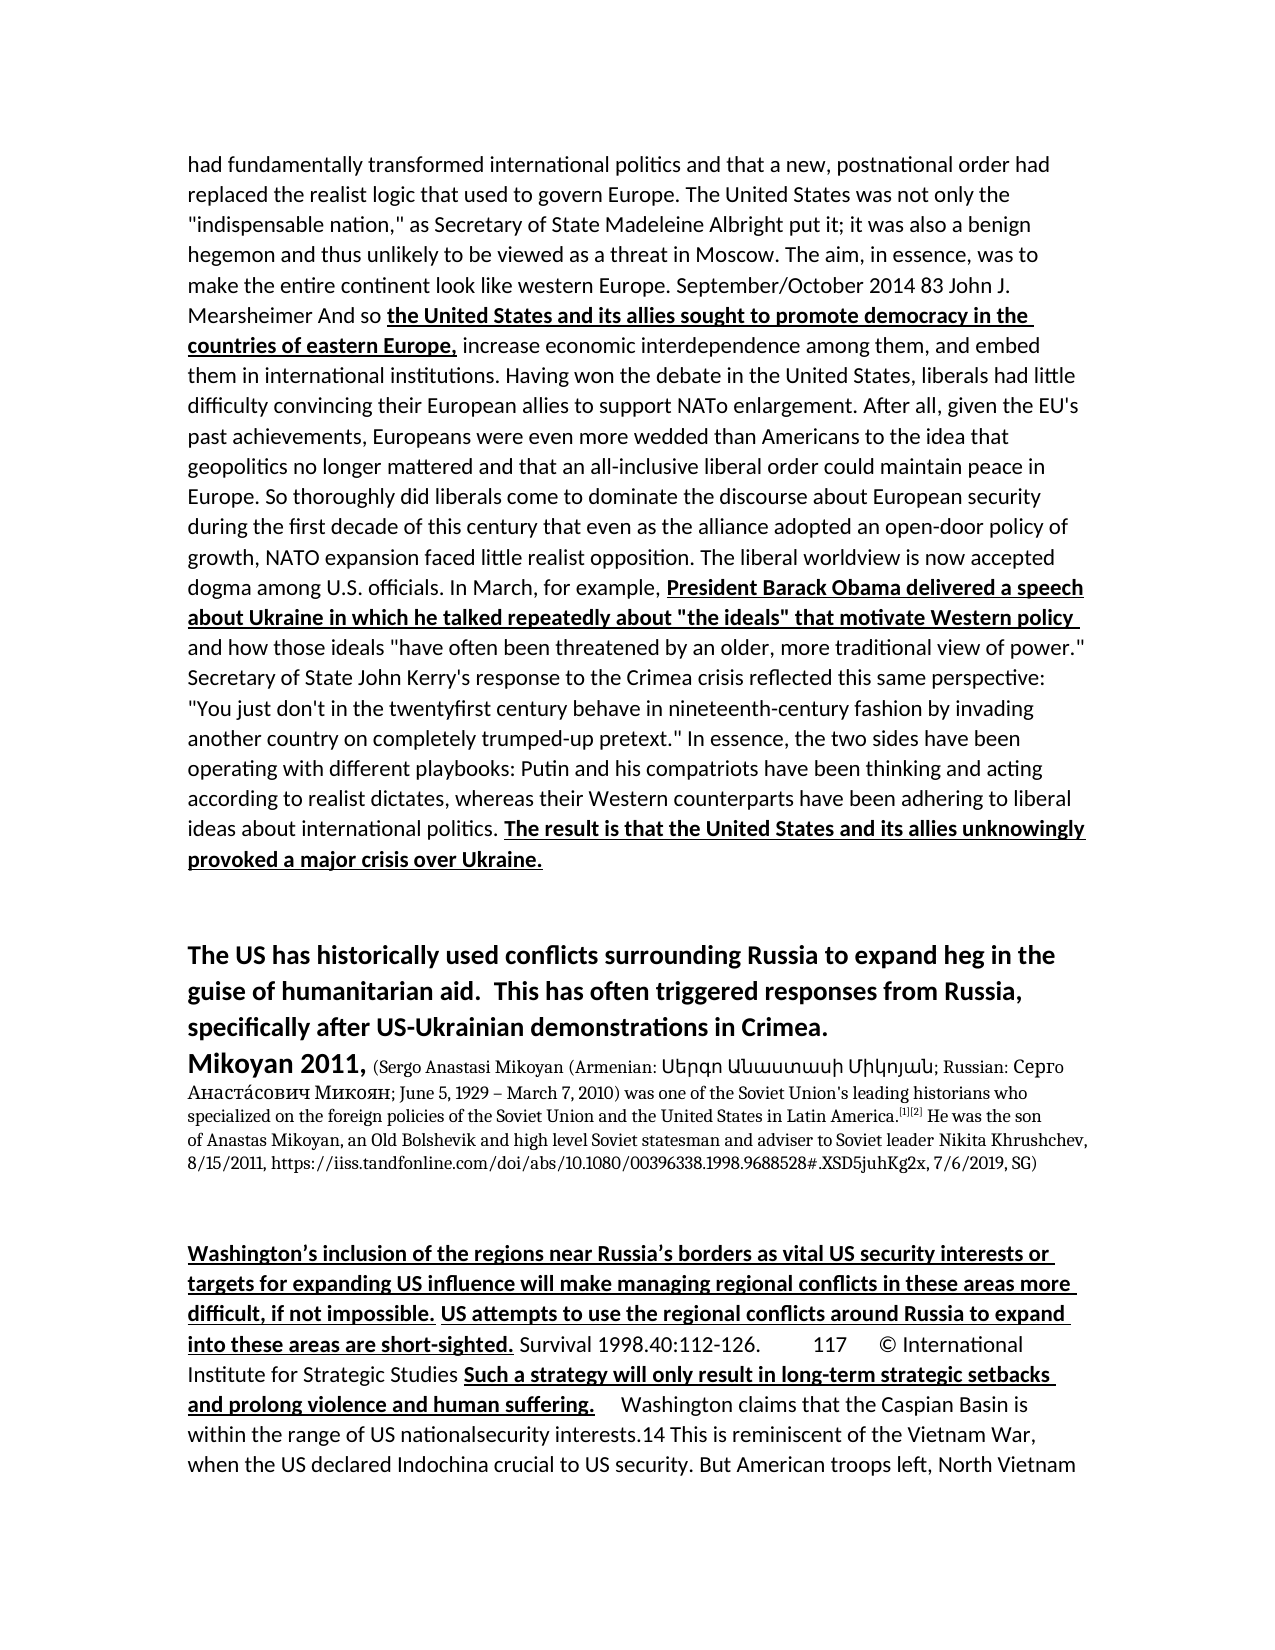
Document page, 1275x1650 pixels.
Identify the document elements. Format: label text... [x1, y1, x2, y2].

subtitle The US has historically used conflicts surrounding Russia to expand heg in the guise of humanitarian aid. This has often triggered responses from Russia, specifically after US-Ukrainian demonstrations in Crimea. [187, 938, 1087, 1043]
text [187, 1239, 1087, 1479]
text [187, 150, 1087, 873]
text Mikoyan 2011, (Sergo Anastasi Mikoyan (Armenian: Սերգո Անաստասի Միկոյան; Russian: Сергo Анаста́сович Микоян; June 5, 1929 – March 7, 2010) was one of the Soviet Union's leading historians who specialized on the foreign policies of the Soviet Union and the United States in Latin America.[1][2] He was the son of Anastas Mikoyan, an Old Bolshevik and high level Soviet statesman and adviser to Soviet leader Nikita Khrushchev, 8/15/2011, https://iiss.tandfonline.com/doi/abs/10.1080/00396338.1998.9688528#.XSD5juhKg2x, 7/6/2019, SG) [187, 1045, 1087, 1174]
